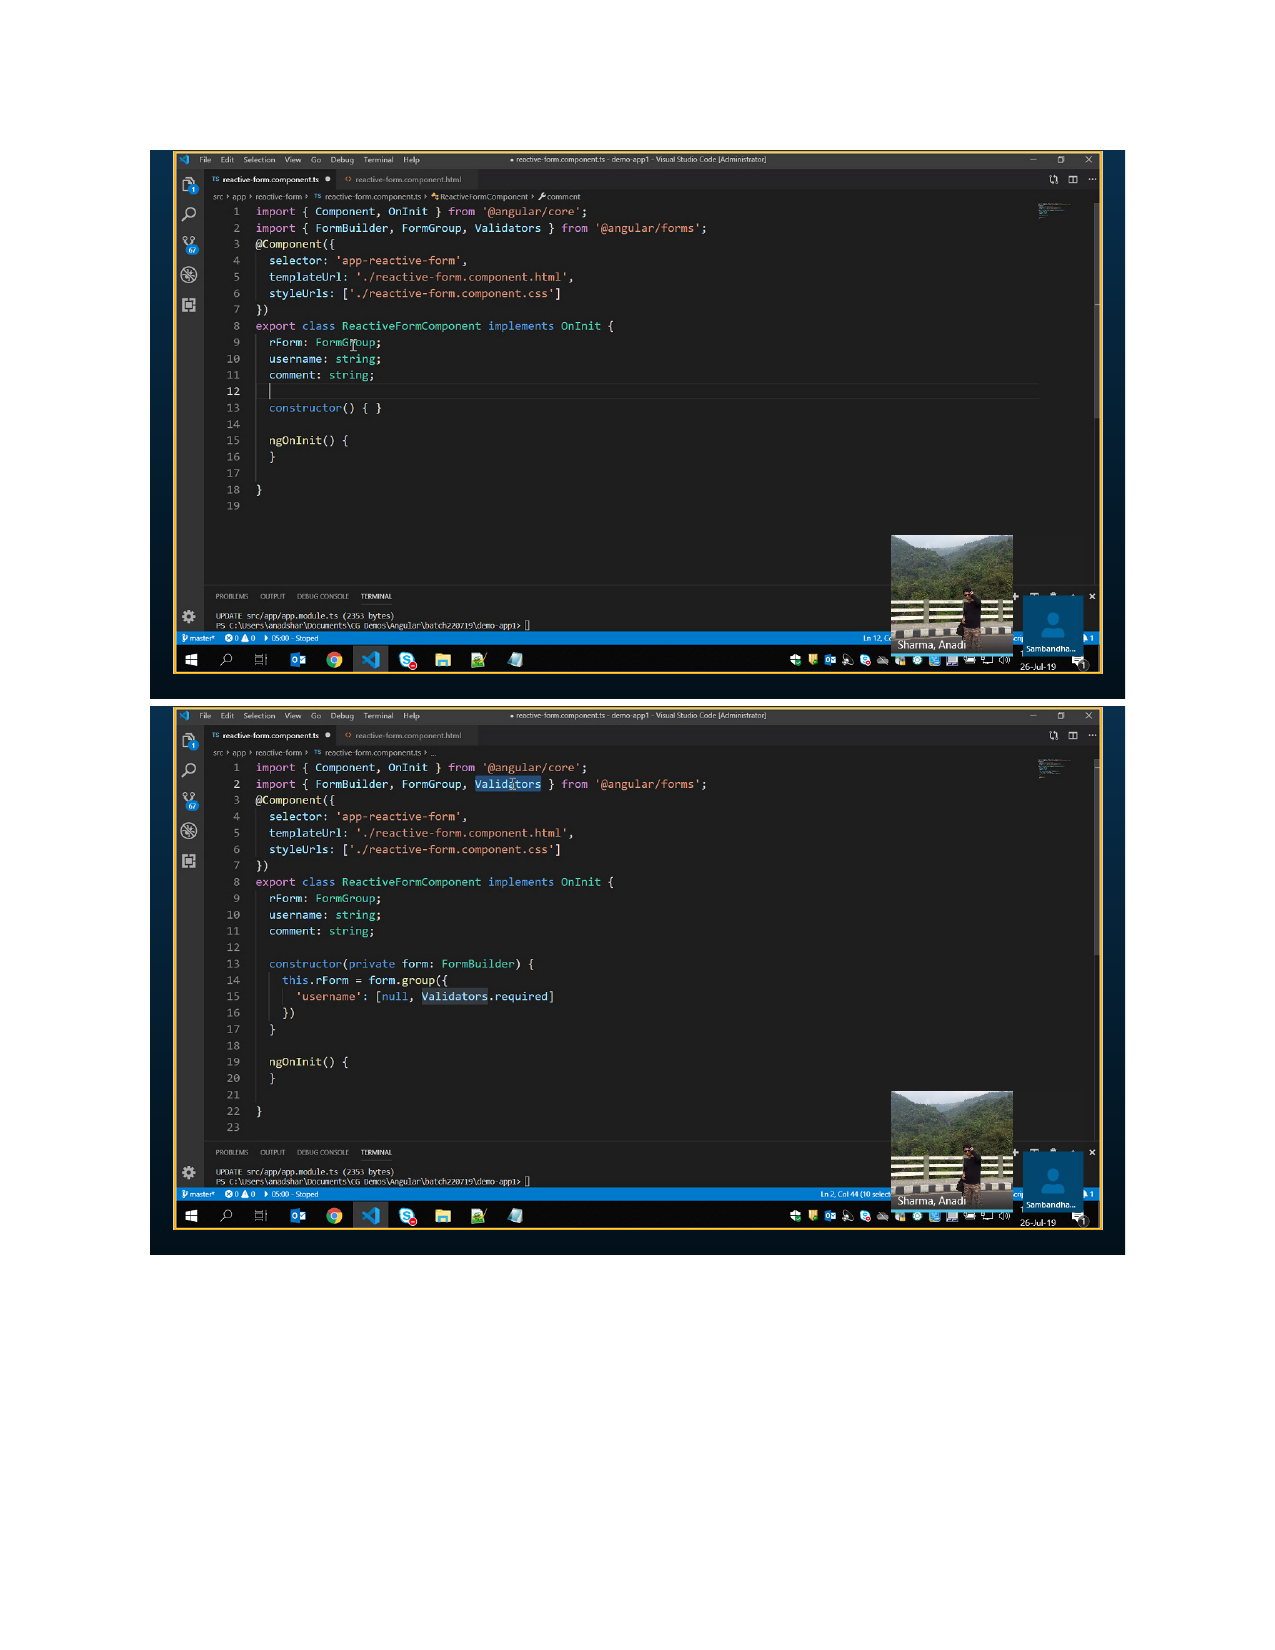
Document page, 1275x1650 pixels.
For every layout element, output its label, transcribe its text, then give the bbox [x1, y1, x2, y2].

picture [150, 706, 1125, 1255]
picture [150, 150, 1125, 699]
